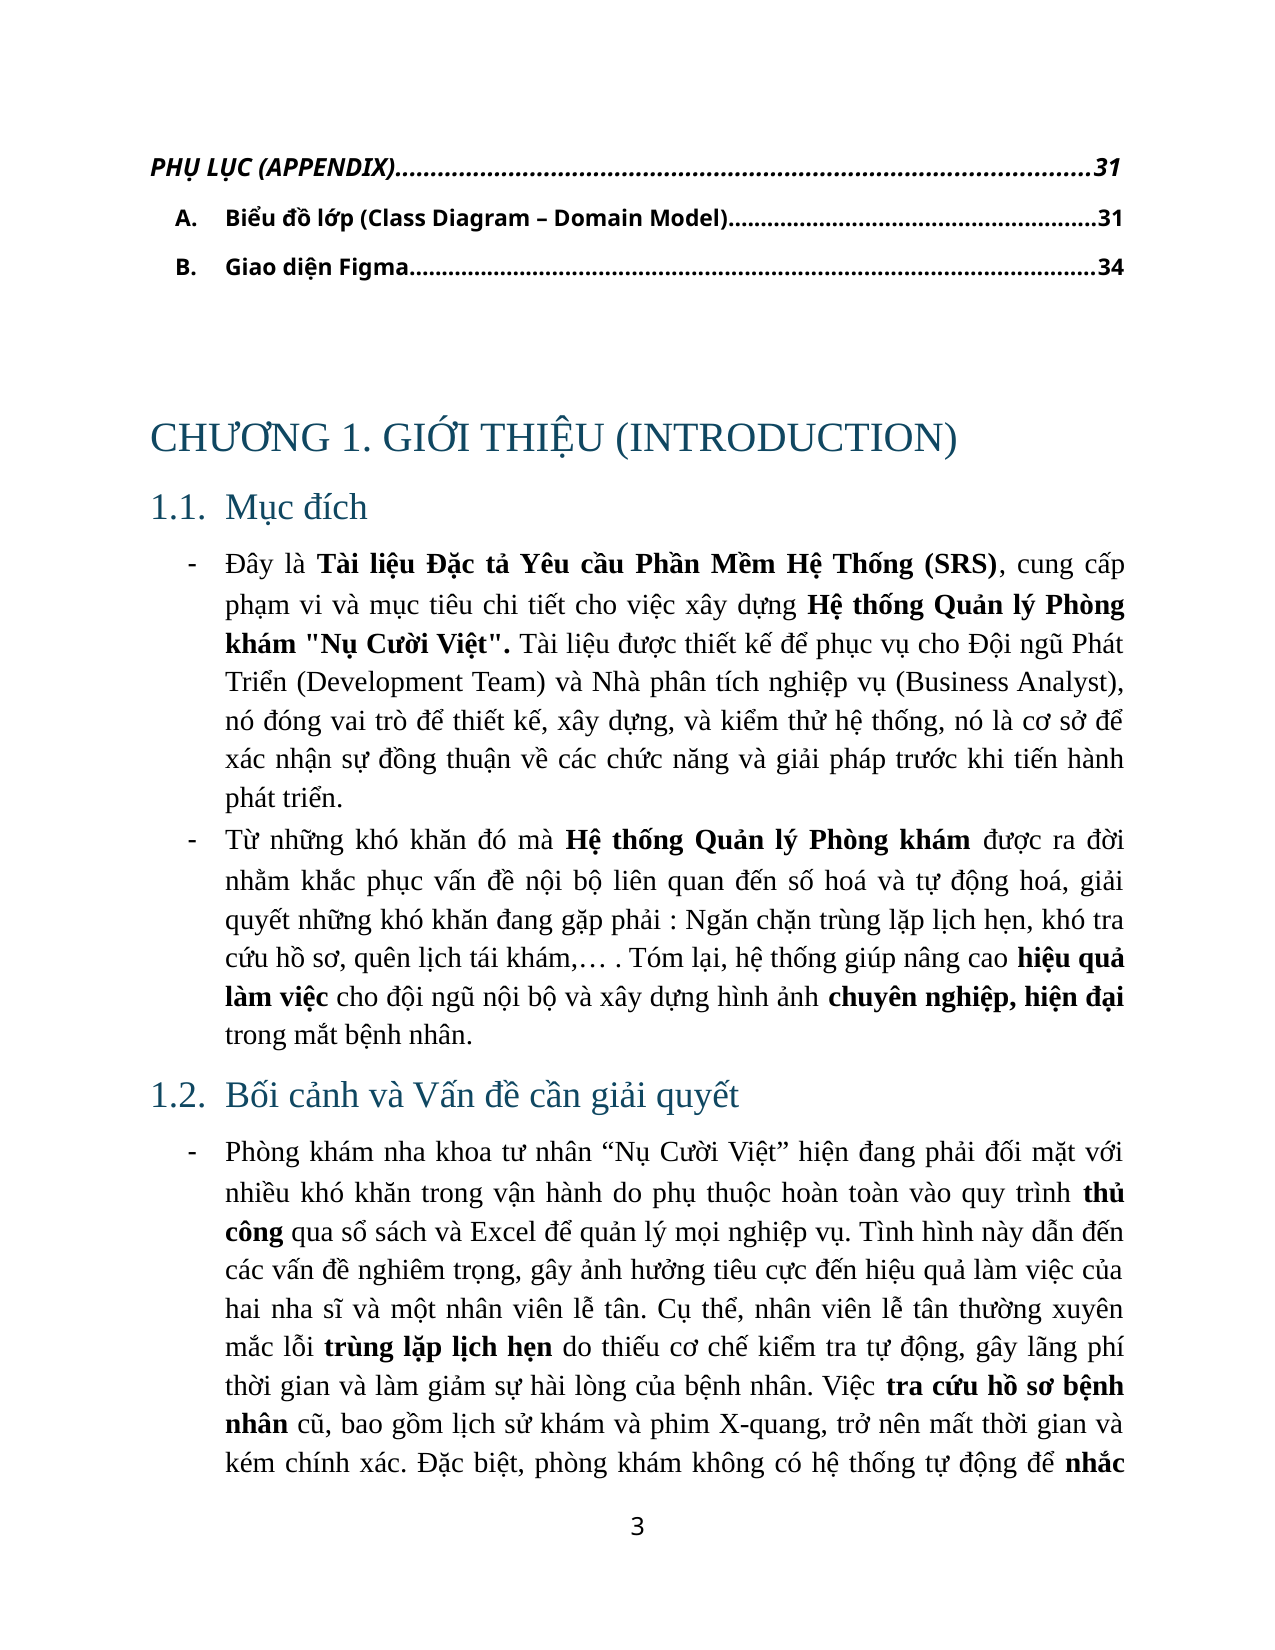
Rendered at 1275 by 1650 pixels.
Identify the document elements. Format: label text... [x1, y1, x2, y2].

subtitle Mục đích [150, 485, 1125, 528]
subtitle CHƯƠNG 1. GIỚI THIỆU (INTRODUCTION) [150, 413, 1125, 461]
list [187, 1131, 1125, 1478]
list Đây là Tài liệu Đặc tả Yêu cầu Phần Mềm Hệ Thống (SRS), cung cấp phạm vi và mục tiêu chi tiết cho việc xây dựng Hệ thống Quản lý Phòng khám "Nụ Cười Việt". Tài liệu được thiết kế để phục vụ cho Đội ngũ Phát Triển (Development Team) và Nhà phân tích nghiệp vụ (Business Analyst), nó đóng vai trò để thiết kế, xây dựng, và kiểm thử hệ thống, nó là cơ sở để xác nhận sự đồng thuận về các chức năng và giải pháp trước khi tiến hành phát triển. [187, 543, 1125, 813]
subtitle Bối cảnh và Vấn đề cần giải quyết [150, 1073, 1125, 1116]
list Từ những khó khăn đó mà Hệ thống Quản lý Phòng khám được ra đời nhằm khắc phục vấn đề nội bộ liên quan đến số hoá và tự động hoá, giải quyết những khó khăn đang gặp phải : Ngăn chặn trùng lặp lịch hẹn, khó tra cứu hồ sơ, quên lịch tái khám,… . Tóm lại, hệ thống giúp nâng cao hiệu quả làm việc cho đội ngũ nội bộ và xây dựng hình ảnh chuyên nghiệp, hiện đại trong mắt bệnh nhân. [187, 818, 1125, 1051]
